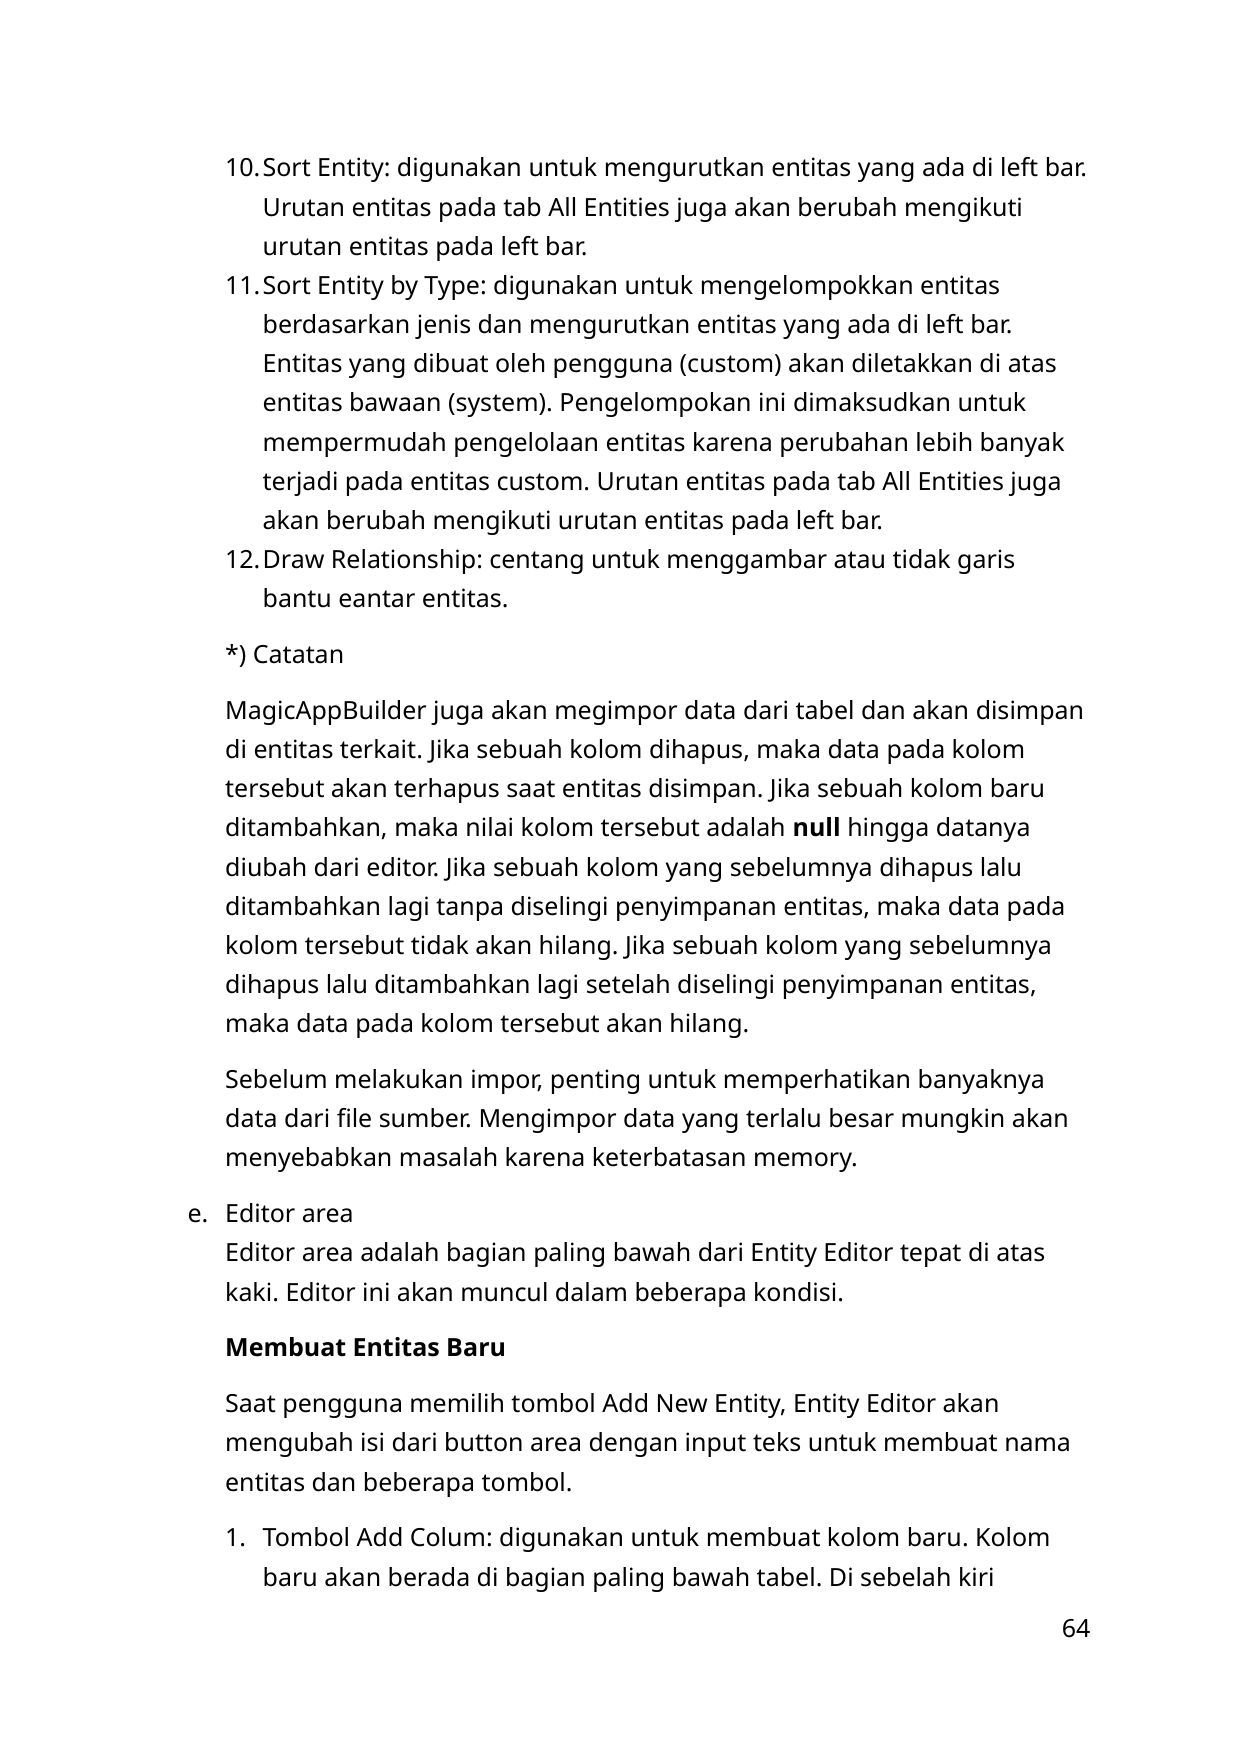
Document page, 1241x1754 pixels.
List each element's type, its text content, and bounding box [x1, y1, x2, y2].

text Saat pengguna memilih tombol Add New Entity, Entity Editor akan mengubah isi dari button area dengan input teks untuk membuat nama entitas dan beberapa tombol. [225, 1386, 1090, 1498]
text *) Catatan [225, 637, 1090, 671]
text Sebelum melakukan impor, penting untuk memperhatikan banyaknya data dari file sumber. Mengimpor data yang terlalu besar mungkin akan menyebabkan masalah karena keterbatasan memory. [225, 1062, 1090, 1174]
list Sort Entity: digunakan untuk mengurutkan entitas yang ada di left bar. Urutan entitas pada tab All Entities juga akan berubah mengikuti urutan entitas pada left bar. [225, 150, 1090, 262]
list Editor area [187, 1196, 1090, 1230]
text Membuat Entitas Baru [150, 1330, 1090, 1364]
list Editor area adalah bagian paling bawah dari Entity Editor tepat di atas kaki. Editor ini akan muncul dalam beberapa kondisi. [225, 1235, 1090, 1308]
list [225, 1520, 1090, 1593]
list Sort Entity by Type: digunakan untuk mengelompokkan entitas berdasarkan jenis dan mengurutkan entitas yang ada di left bar. Entitas yang dibuat oleh pengguna (custom) akan diletakkan di atas entitas bawaan (system). Pengelompokan ini dimaksudkan untuk mempermudah pengelolaan entitas karena perubahan lebih banyak terjadi pada entitas custom. Urutan entitas pada tab All Entities juga akan berubah mengikuti urutan entitas pada left bar. [225, 267, 1090, 537]
list Draw Relationship: centang untuk menggambar atau tidak garis bantu eantar entitas. [225, 542, 1090, 615]
text MagicAppBuilder juga akan megimpor data dari tabel dan akan disimpan di entitas terkait. Jika sebuah kolom dihapus, maka data pada kolom tersebut akan terhapus saat entitas disimpan. Jika sebuah kolom baru ditambahkan, maka nilai kolom tersebut adalah null hingga datanya diubah dari editor. Jika sebuah kolom yang sebelumnya dihapus lalu ditambahkan lagi tanpa diselingi penyimpanan entitas, maka data pada kolom tersebut tidak akan hilang. Jika sebuah kolom yang sebelumnya dihapus lalu ditambahkan lagi setelah diselingi penyimpanan entitas, maka data pada kolom tersebut akan hilang. [225, 692, 1090, 1040]
